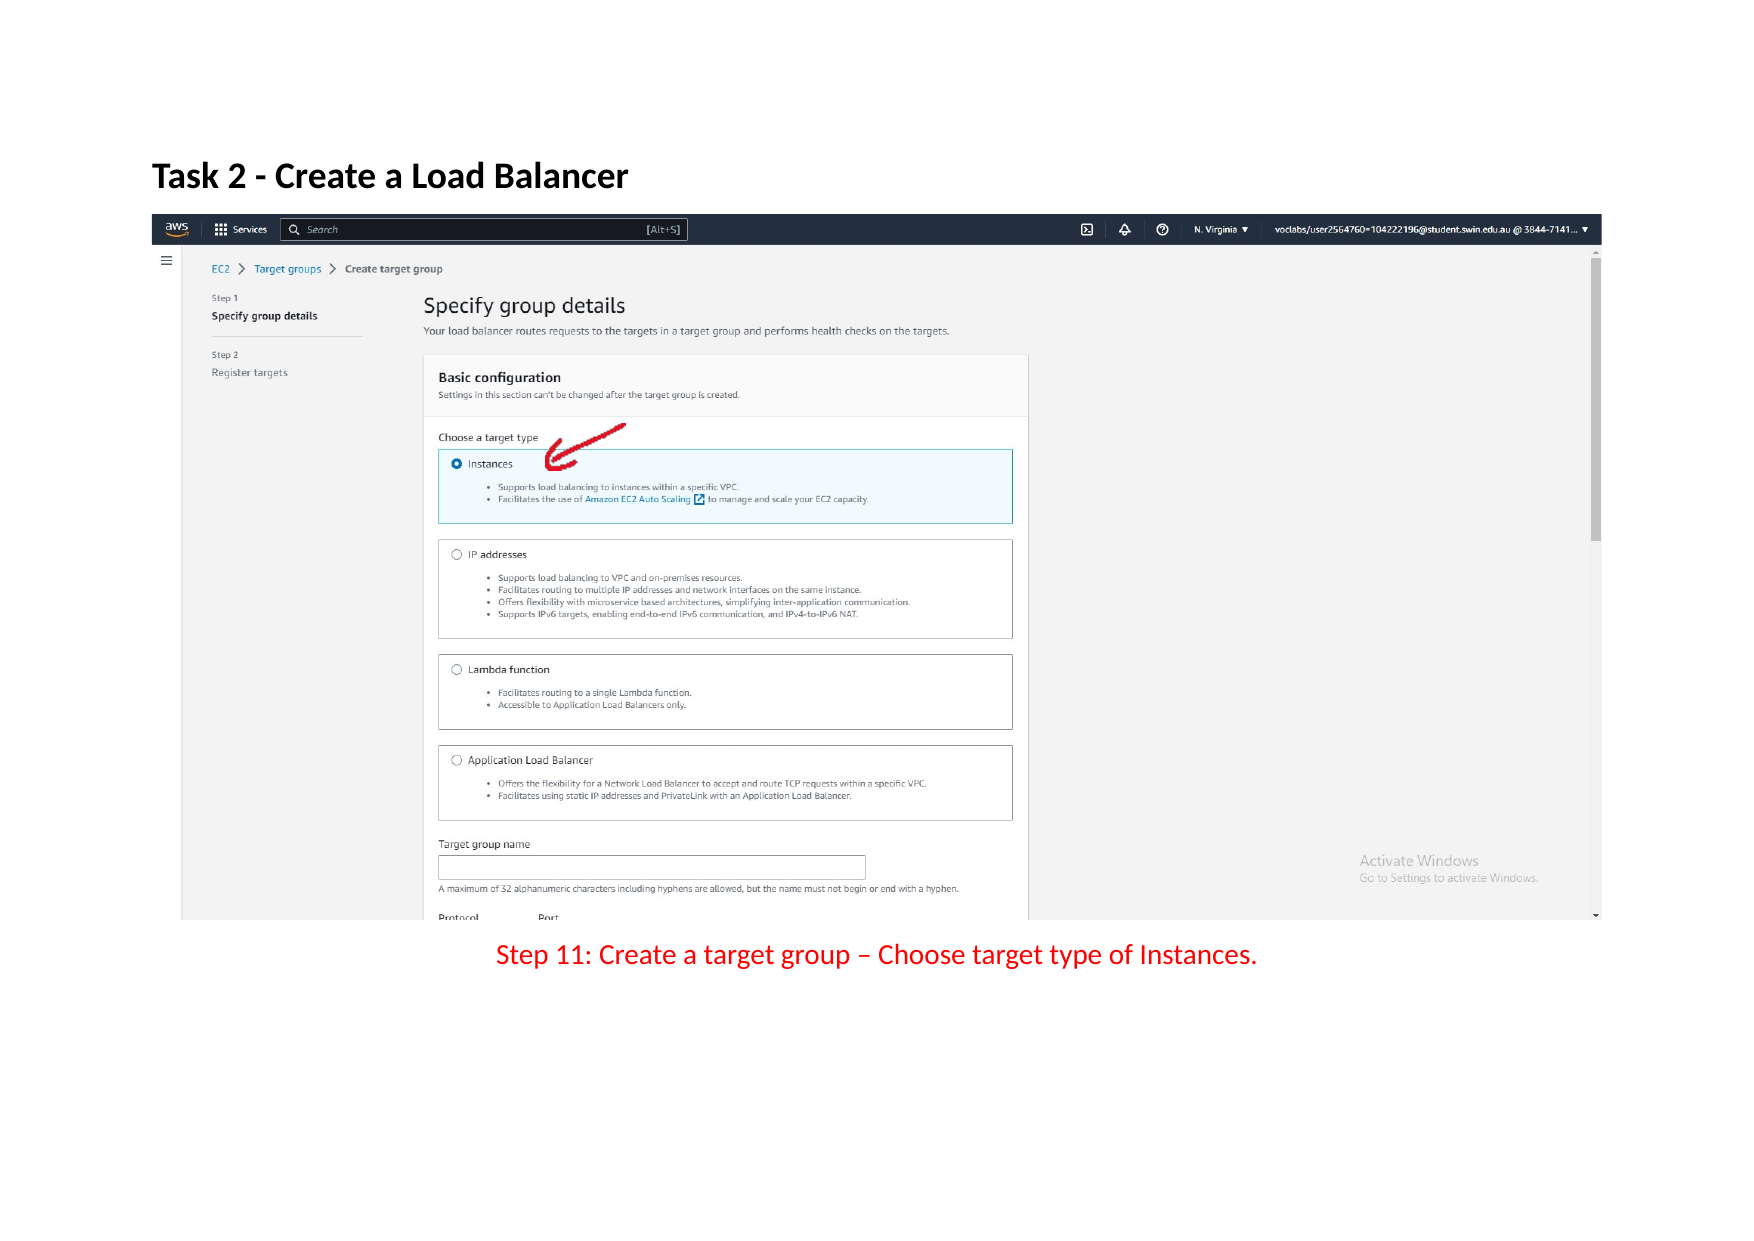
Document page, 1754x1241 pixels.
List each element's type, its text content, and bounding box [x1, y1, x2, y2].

picture [151, 214, 1602, 920]
text Task 2 - Create a Load Balancer [152, 152, 1602, 198]
text Step 11: Create a target group – Choose target type of Instances. [152, 936, 1602, 972]
